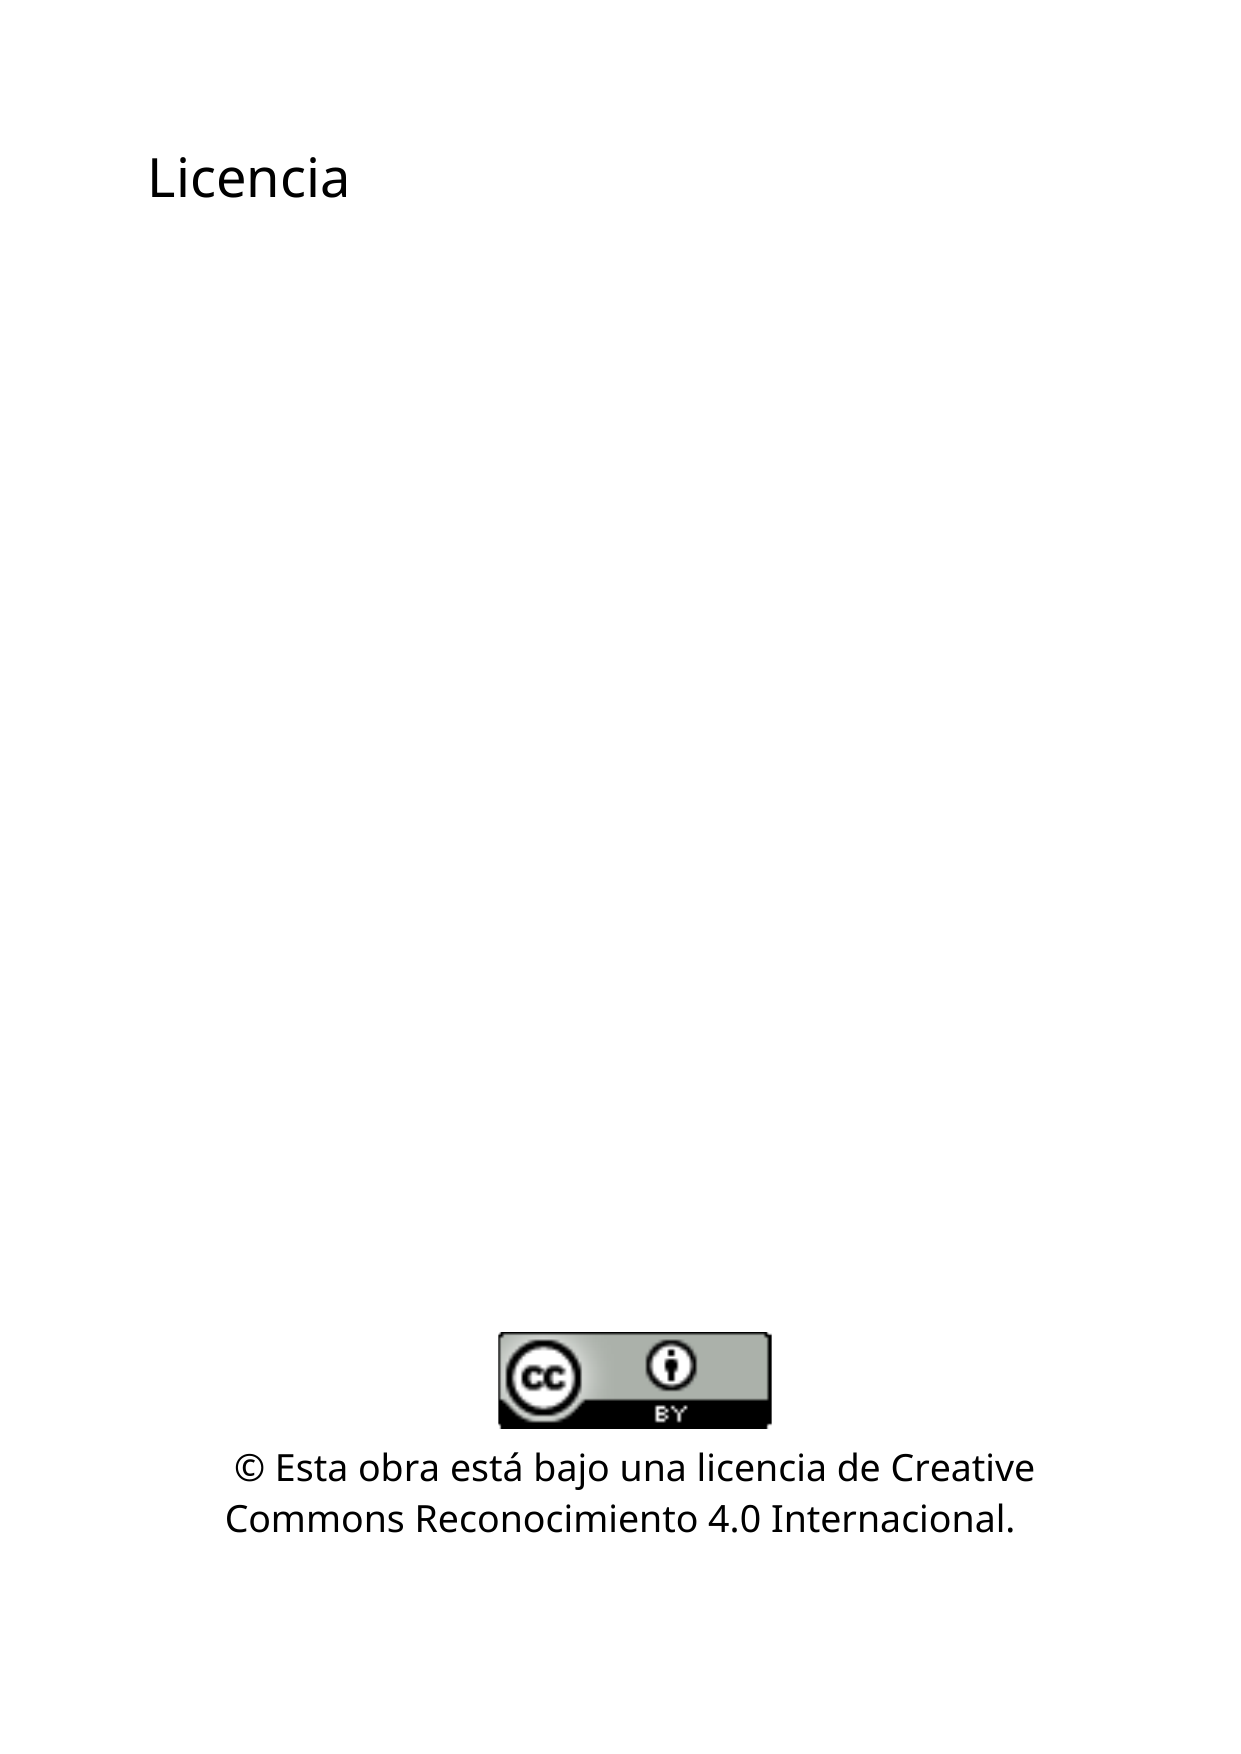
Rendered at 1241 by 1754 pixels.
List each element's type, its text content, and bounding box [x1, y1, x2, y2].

text Licencia [118, 140, 1122, 213]
text © Esta obra está bajo una licencia de Creative Commons Reconocimiento 4.0 Internacional. [118, 1442, 1122, 1544]
picture [498, 1332, 772, 1429]
